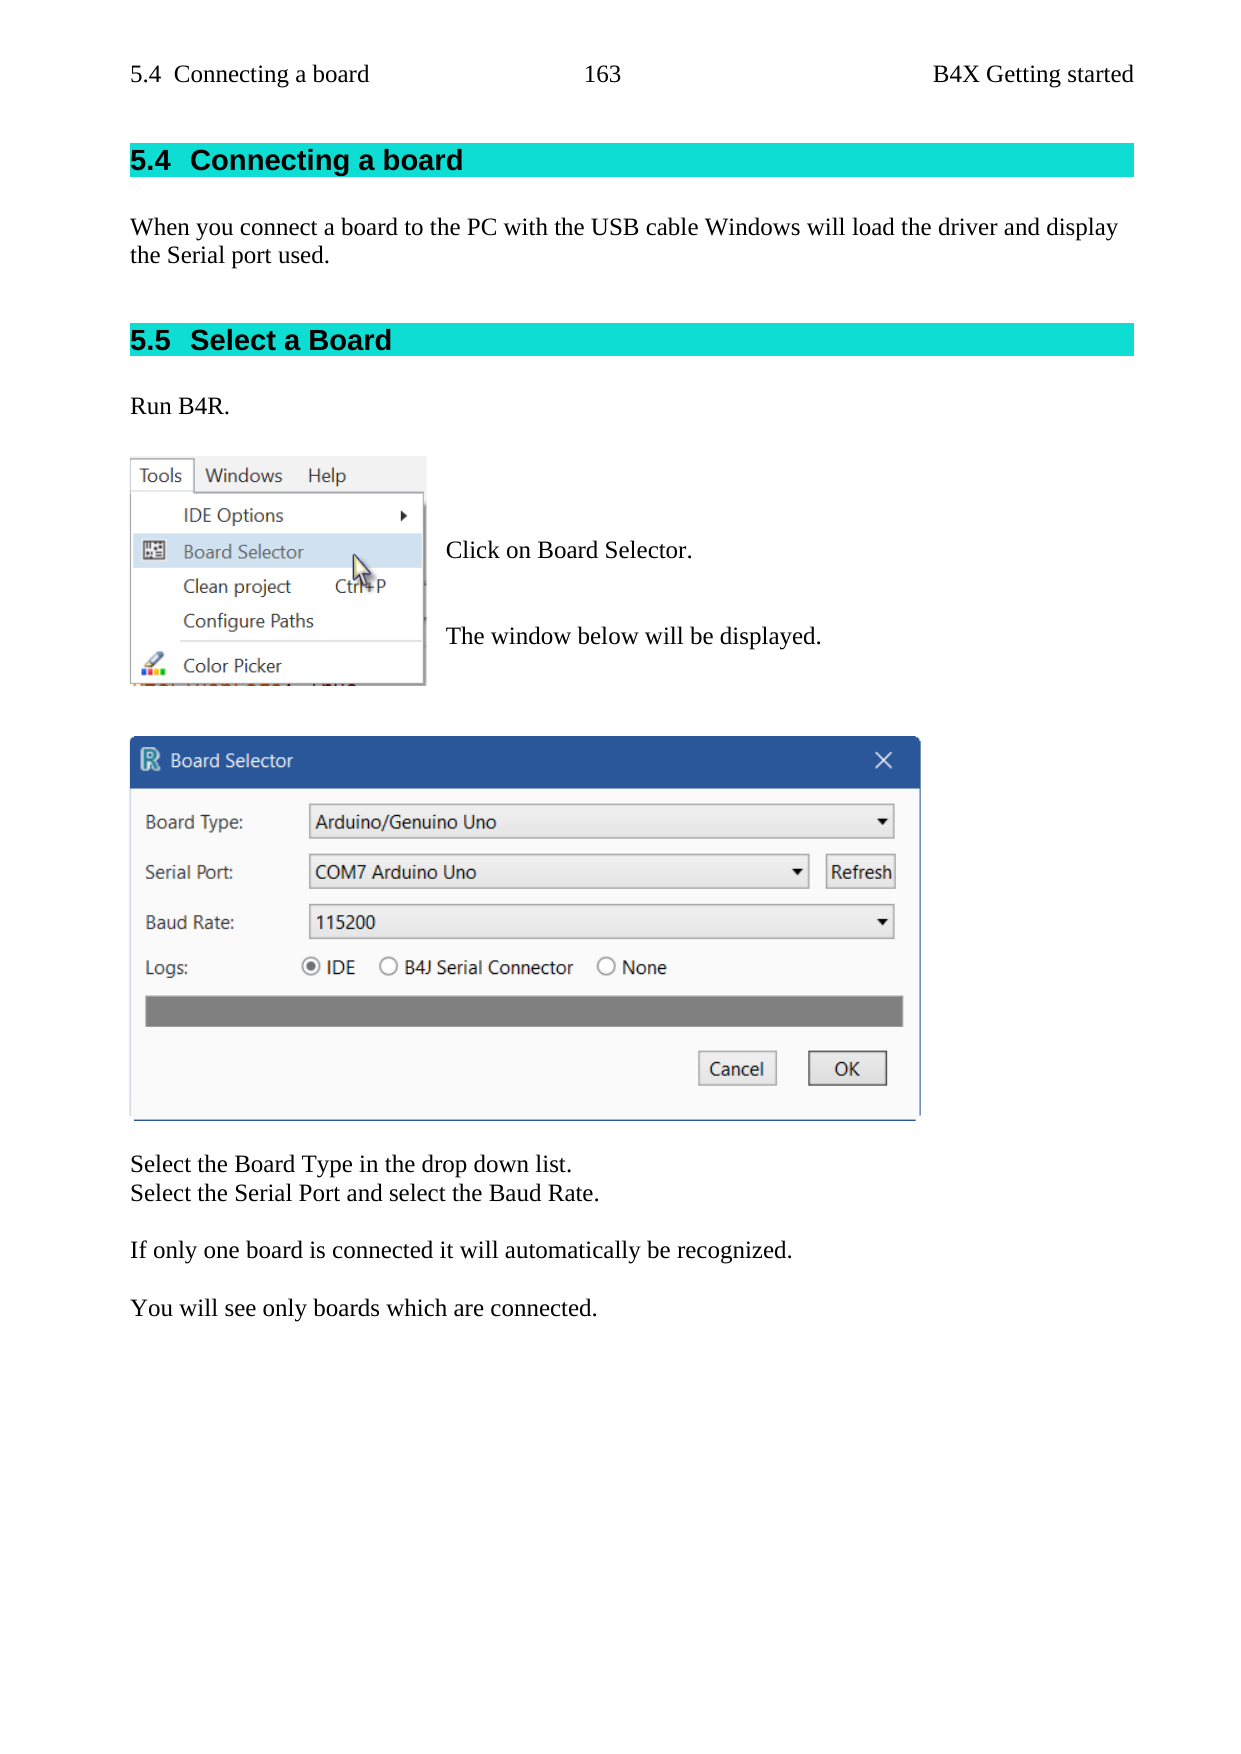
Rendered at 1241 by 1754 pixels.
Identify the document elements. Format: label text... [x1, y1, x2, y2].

text You will see only boards which are connected. [130, 1293, 1134, 1322]
text Select the Serial Port and select the Baud Rate. [130, 1178, 1134, 1207]
text The window below will be displayed. [427, 621, 1134, 650]
picture [129, 456, 427, 686]
subtitle Connecting a board [130, 143, 1134, 177]
text Run B4R. [130, 391, 1134, 420]
text When you connect a board to the PC with the USB cable Windows will load the driver and display the Serial port used. [130, 212, 1134, 269]
picture [129, 736, 921, 1121]
text Select the Board Type in the drop down list. [130, 1149, 1134, 1178]
subtitle Select a Board [130, 323, 1134, 356]
text If only one board is connected it will automatically be recognized. [130, 1235, 1134, 1264]
text Click on Board Selector. [427, 535, 1134, 564]
